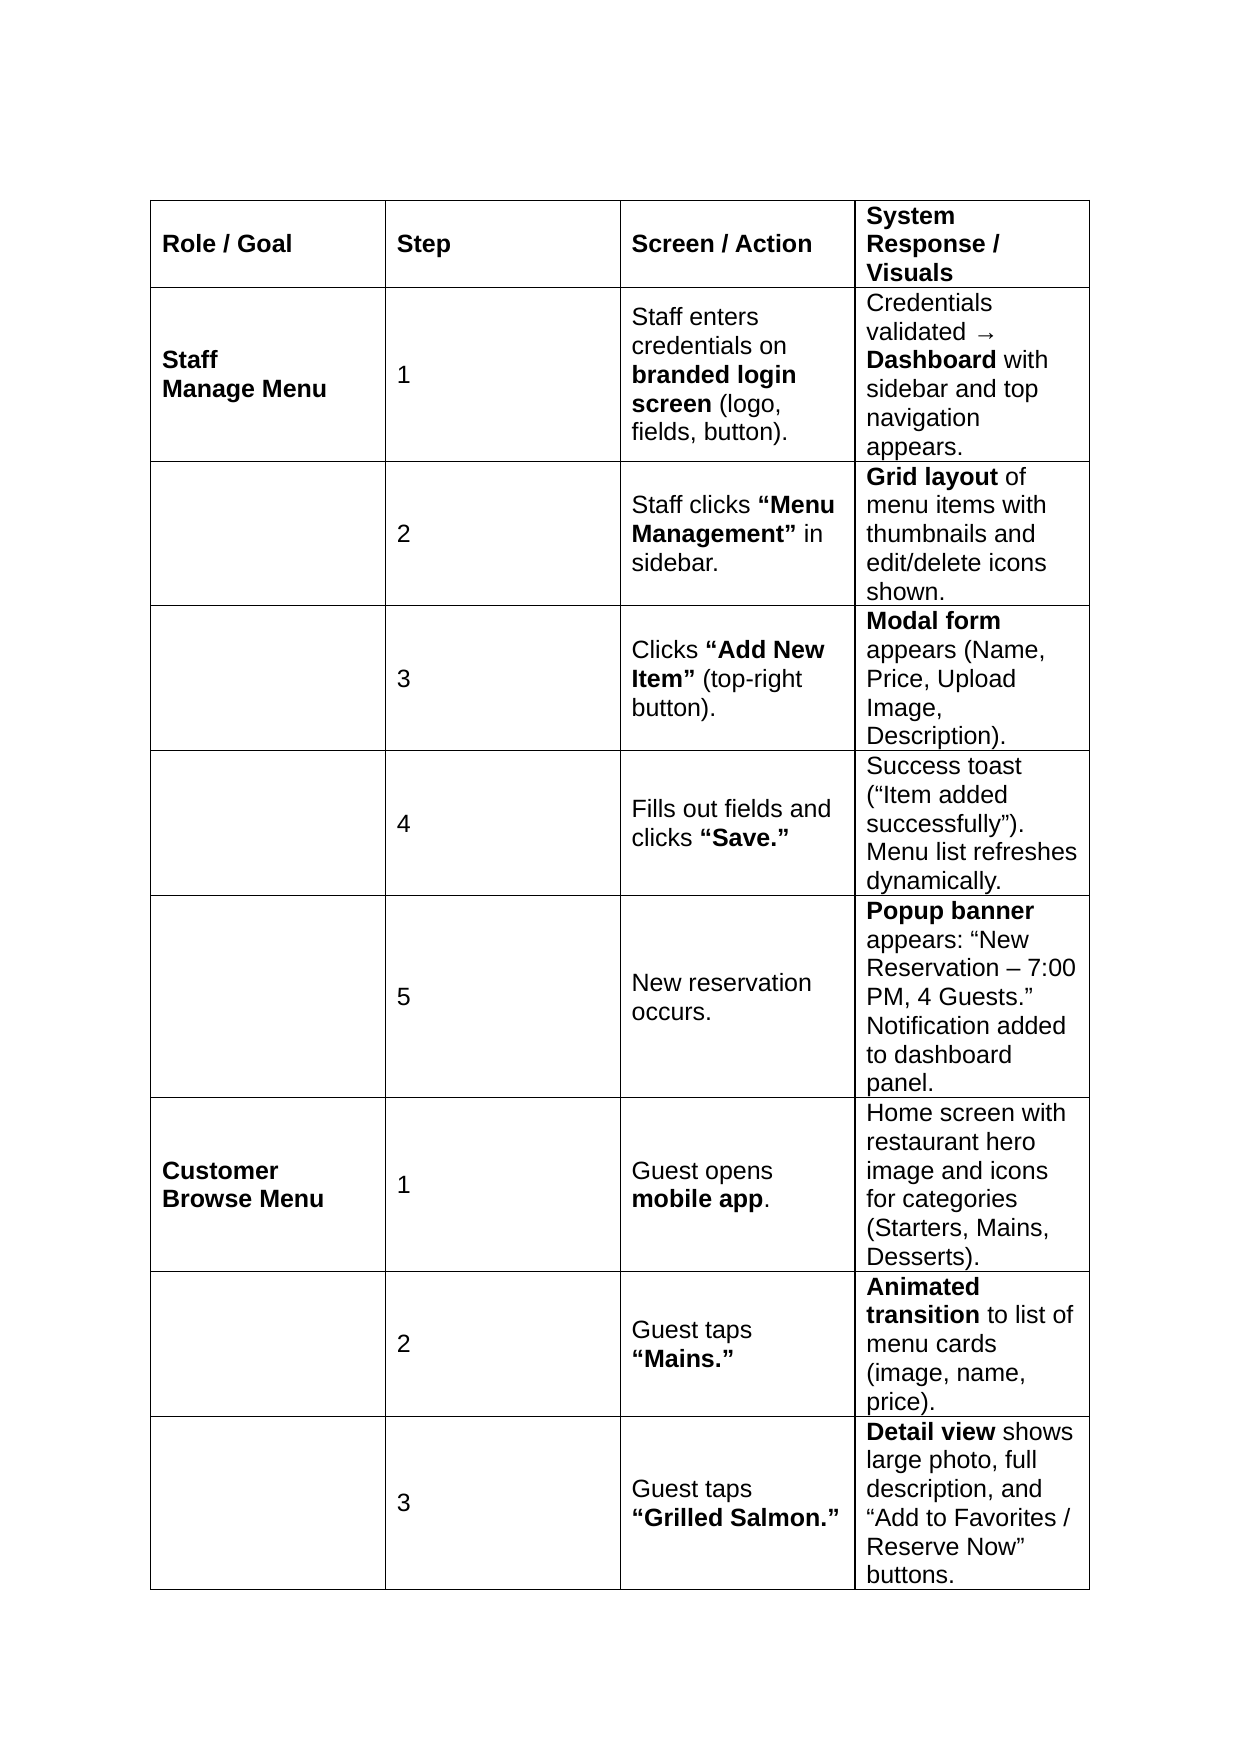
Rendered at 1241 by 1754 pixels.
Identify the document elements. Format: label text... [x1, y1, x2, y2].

table_cell New reservation occurs. [621, 896, 854, 1097]
table_header Step [386, 201, 620, 287]
table_cell Home screen with restaurant hero image and icons for categories (Starters, Mains, Desserts). [856, 1098, 1089, 1271]
table_cell [151, 1272, 385, 1416]
table_cell Guest taps “Mains.” [621, 1272, 854, 1416]
table_cell Guest opens mobile app. [621, 1098, 854, 1271]
table_cell 3 [386, 1417, 620, 1589]
table_cell [151, 606, 385, 750]
table_cell Animated transition to list of menu cards (image, name, price). [856, 1272, 1089, 1416]
table_cell Detail view shows large photo, full description, and “Add to Favorites / Reserve Now” buttons. [856, 1417, 1089, 1589]
table_cell Guest taps “Grilled Salmon.” [621, 1417, 854, 1589]
table_cell 2 [386, 1272, 620, 1416]
table_header System Response / Visuals [856, 201, 1089, 287]
table_cell [151, 896, 385, 1097]
table_cell Fills out fields and clicks “Save.” [621, 751, 854, 895]
table_cell Credentials validated → Dashboard with sidebar and top navigation appears. [856, 288, 1089, 461]
table_header Screen / Action [621, 201, 854, 287]
table_cell 5 [386, 896, 620, 1097]
table_cell 1 [386, 288, 620, 461]
table_cell 2 [386, 462, 620, 605]
table_cell Staff Manage Menu [151, 288, 385, 461]
table_cell Grid layout of menu items with thumbnails and edit/delete icons shown. [856, 462, 1089, 605]
table_cell Modal form appears (Name, Price, Upload Image, Description). [856, 606, 1089, 750]
table_cell Staff clicks “Menu Management” in sidebar. [621, 462, 854, 605]
table_cell Staff enters credentials on branded login screen (logo, fields, button). [621, 288, 854, 461]
table_cell 4 [386, 751, 620, 895]
table_cell Success toast (“Item added successfully”). Menu list refreshes dynamically. [856, 751, 1089, 895]
table_cell Customer Browse Menu [151, 1098, 385, 1271]
table_cell Popup banner appears: “New Reservation – 7:00 PM, 4 Guests.” Notification added to dashboard panel. [856, 896, 1089, 1097]
table_cell [151, 1417, 385, 1589]
table_cell Clicks “Add New Item” (top-right button). [621, 606, 854, 750]
table_header Role / Goal [151, 201, 385, 287]
table_cell 1 [386, 1098, 620, 1271]
table_cell 3 [386, 606, 620, 750]
table_cell [151, 462, 385, 605]
table_cell [151, 751, 385, 895]
